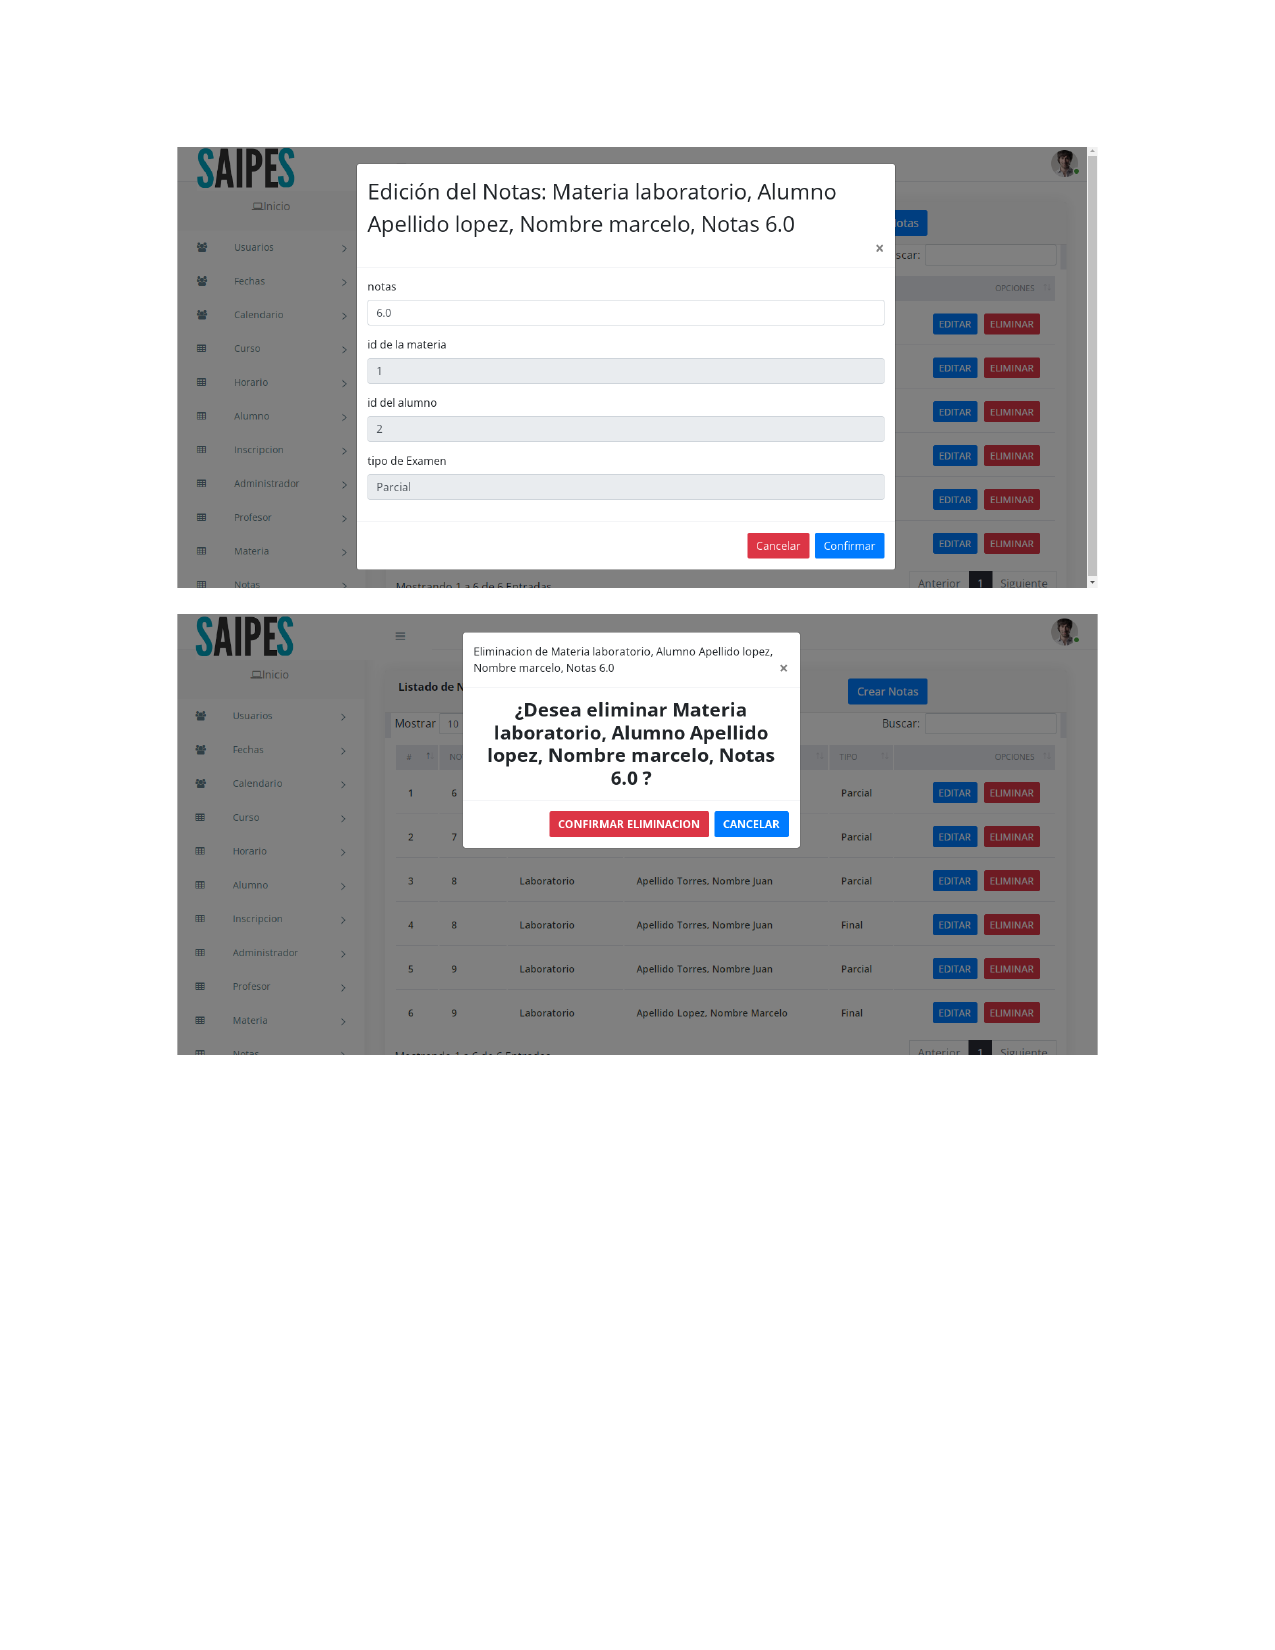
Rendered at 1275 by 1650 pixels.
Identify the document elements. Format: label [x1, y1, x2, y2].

picture [177, 147, 1098, 588]
picture [177, 614, 1098, 1055]
